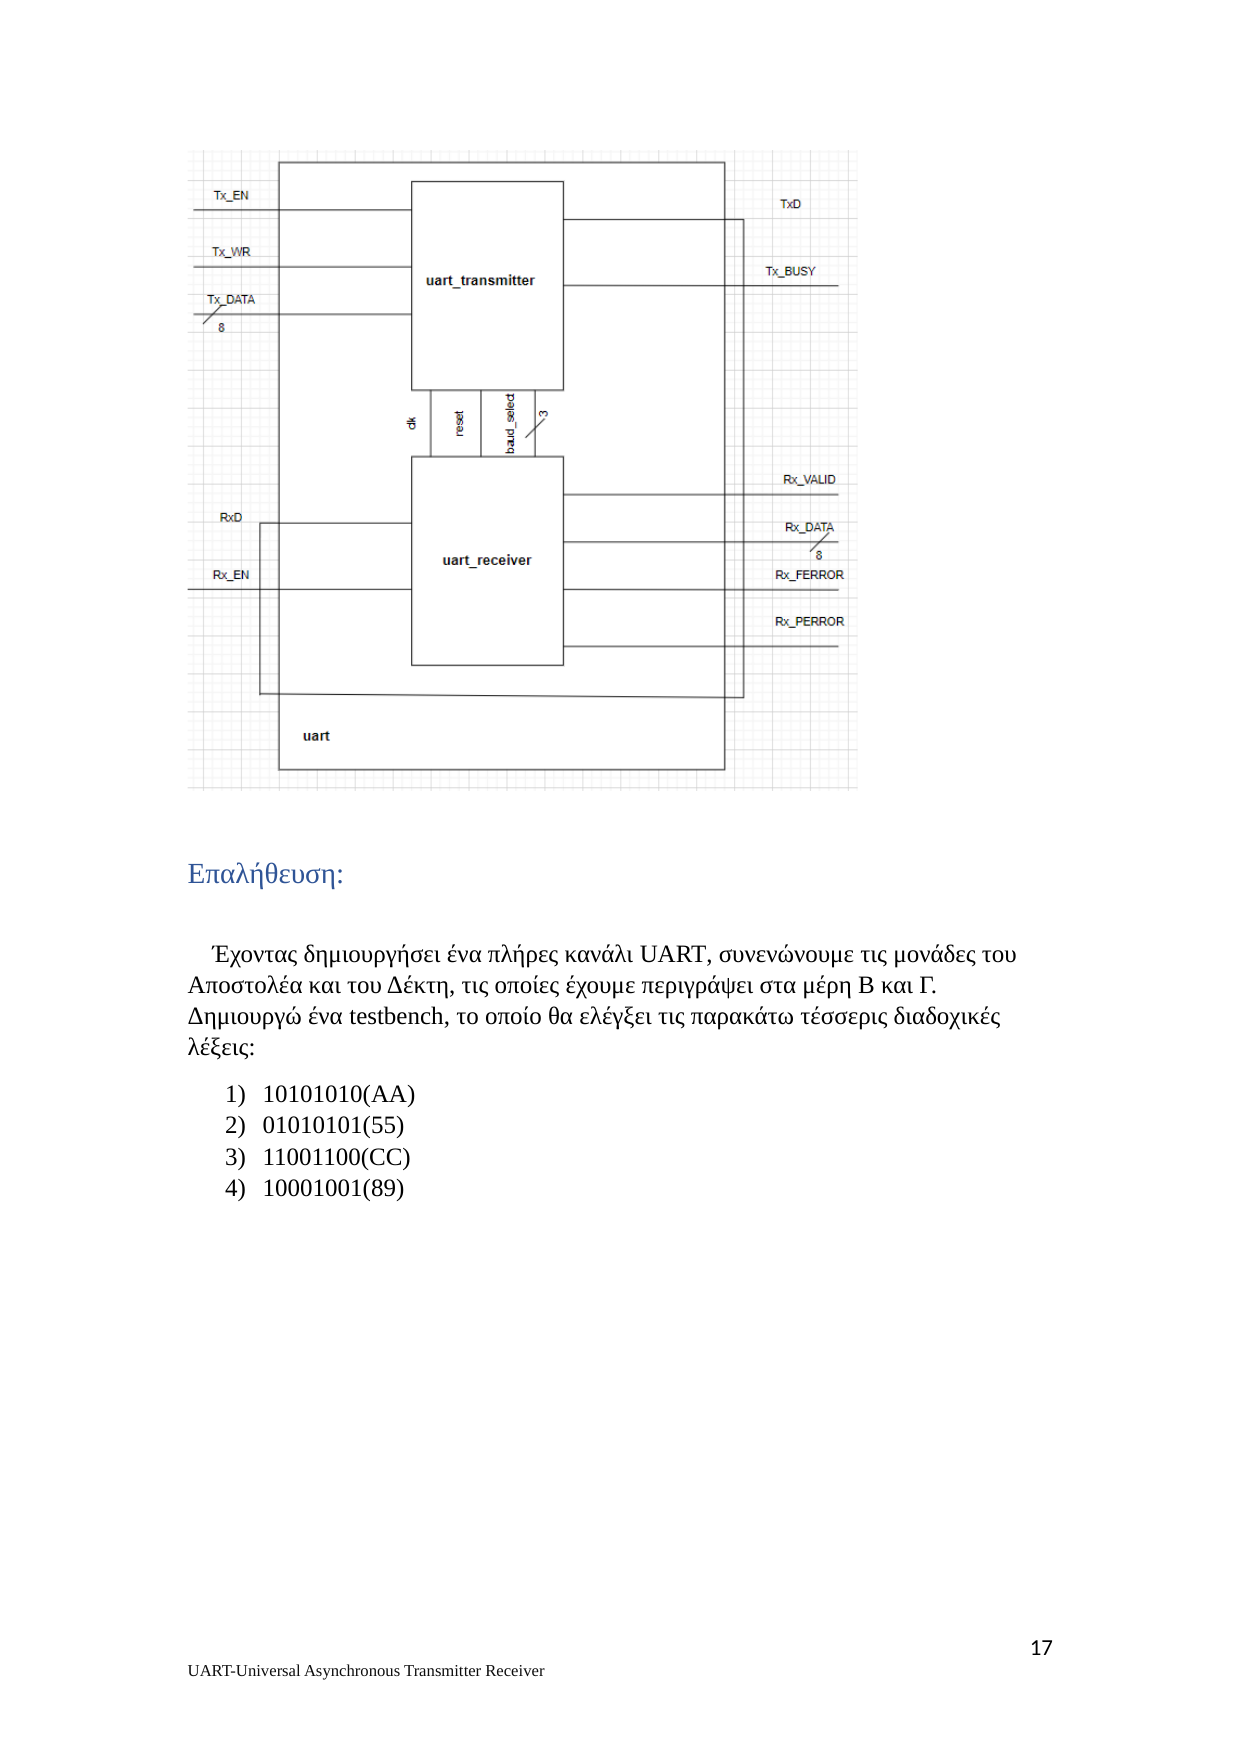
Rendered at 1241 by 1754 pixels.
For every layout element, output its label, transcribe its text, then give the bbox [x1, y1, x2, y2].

list 01010101(55) [225, 1111, 1053, 1139]
text Έχοντας δημιουργήσει ένα πλήρες κανάλι UART, συνενώνουμε τις μονάδες του Αποστολέα και του Δέκτη, τις οποίες έχουμε περιγράψει στα μέρη Β και Γ. Δημιουργώ ένα testbench, το οποίο θα ελέγξει τις παρακάτω τέσσερις διαδοχικές λέξεις: [187, 939, 1053, 1061]
list 10001001(89) [225, 1173, 1053, 1201]
subtitle Επαλήθευση: [187, 856, 1053, 889]
picture [187, 150, 858, 791]
list 11001100(CC) [225, 1142, 1053, 1170]
list 10101010(ΑΑ) [225, 1079, 1053, 1108]
